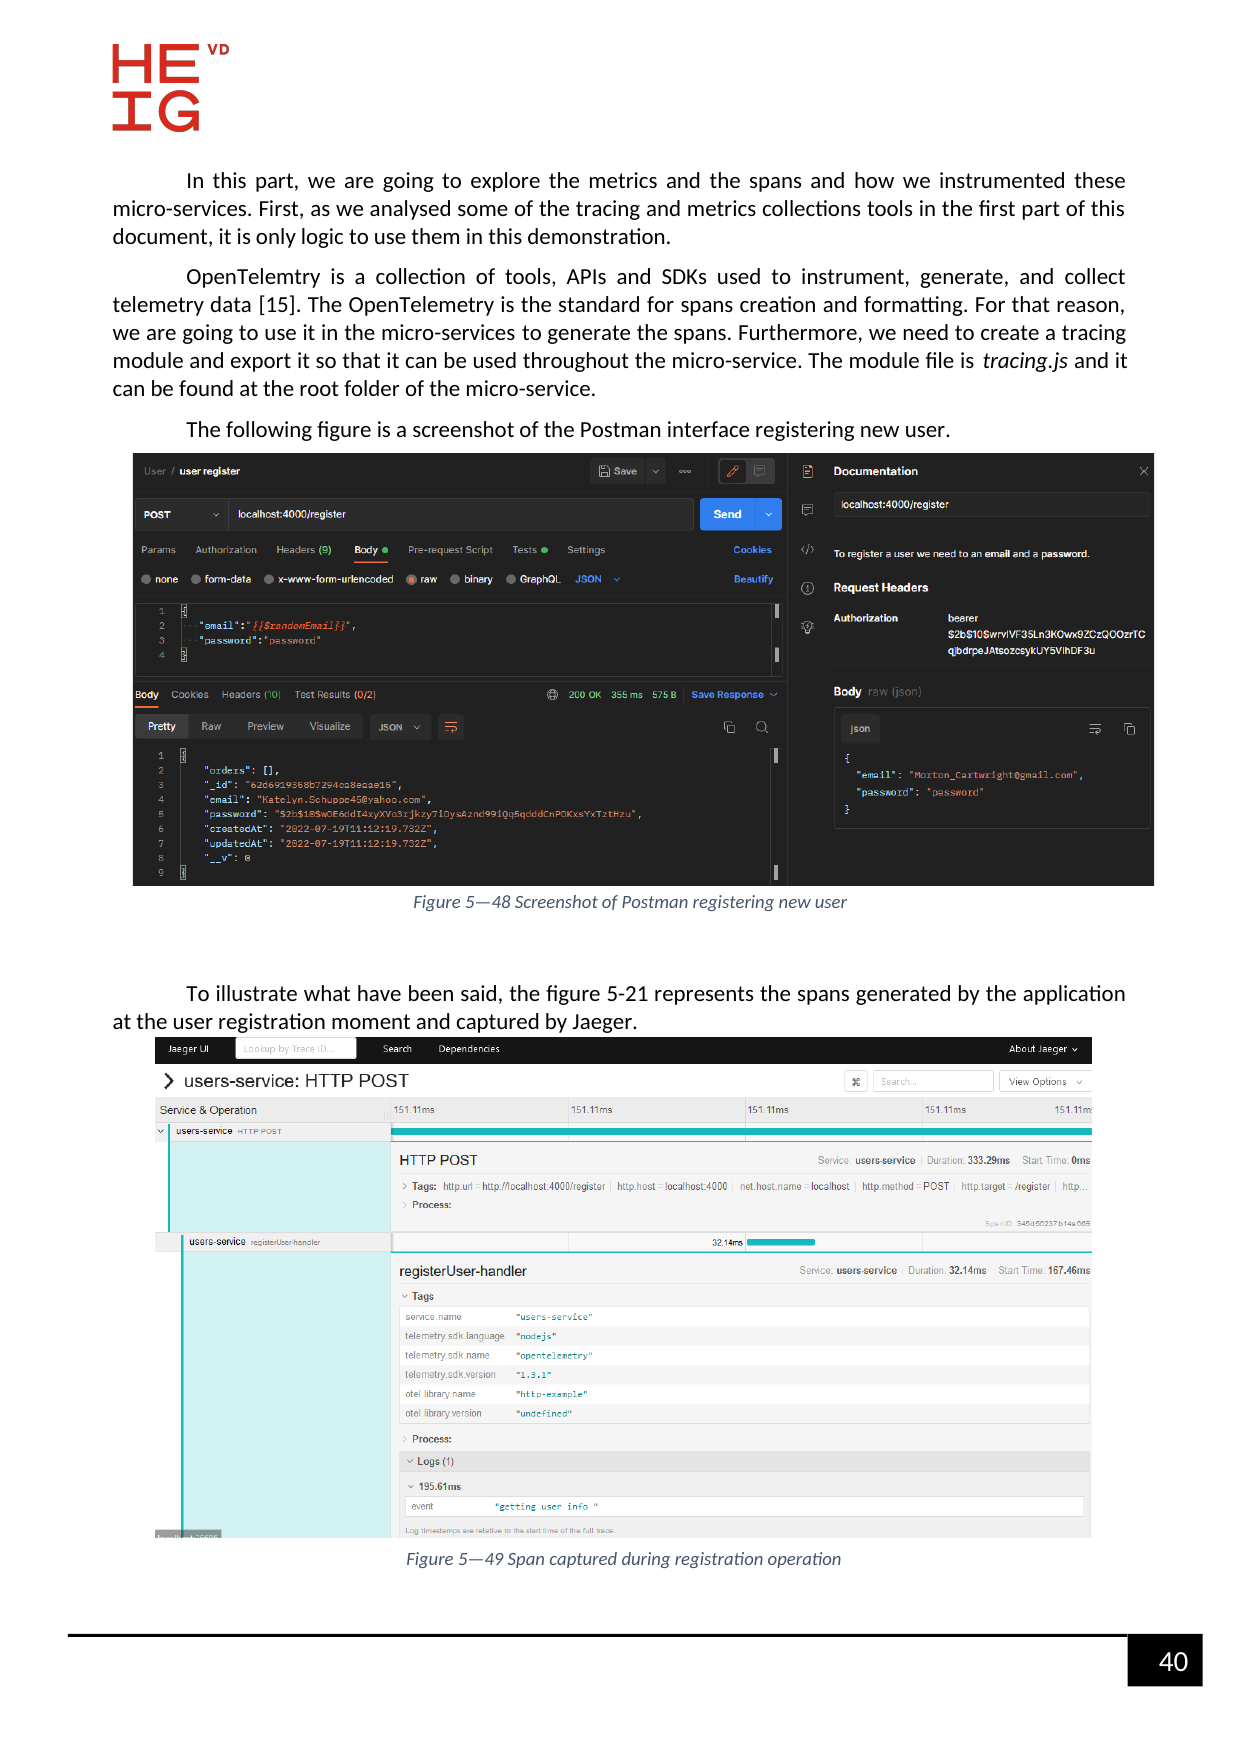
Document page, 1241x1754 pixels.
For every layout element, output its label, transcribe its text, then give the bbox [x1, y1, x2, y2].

text In this part, we are going to explore the metrics and the spans and how we instrumented these micro-services. First, as we analysed some of the tracing and metrics collections tools in the first part of this document, it is only logic to use them in this demonstration. [112, 166, 1128, 250]
picture [132, 453, 1155, 886]
picture [112, 44, 229, 132]
text To illustrate what have been said, the figure 5-21 represents the spans generated by the application at the user registration moment and captured by Jaeger. [112, 979, 1128, 1036]
text The following figure is a screenshot of the Postman interface registering new user. [112, 415, 1128, 443]
picture [155, 1037, 1092, 1538]
text OpenTelemtry is a collection of tools, APIs and SDKs used to instrument, generate, and collect telemetry data. The OpenTelemetry is the standard for spans creation and formatting. For that reason, we are going to use it in the micro-services to generate the spans. Furthermore, we need to create a tracing module and export it so that it can be used throughout the micro-service. The module file is tracing.js and it can be found at the root folder of the micro-service. [112, 262, 1128, 402]
